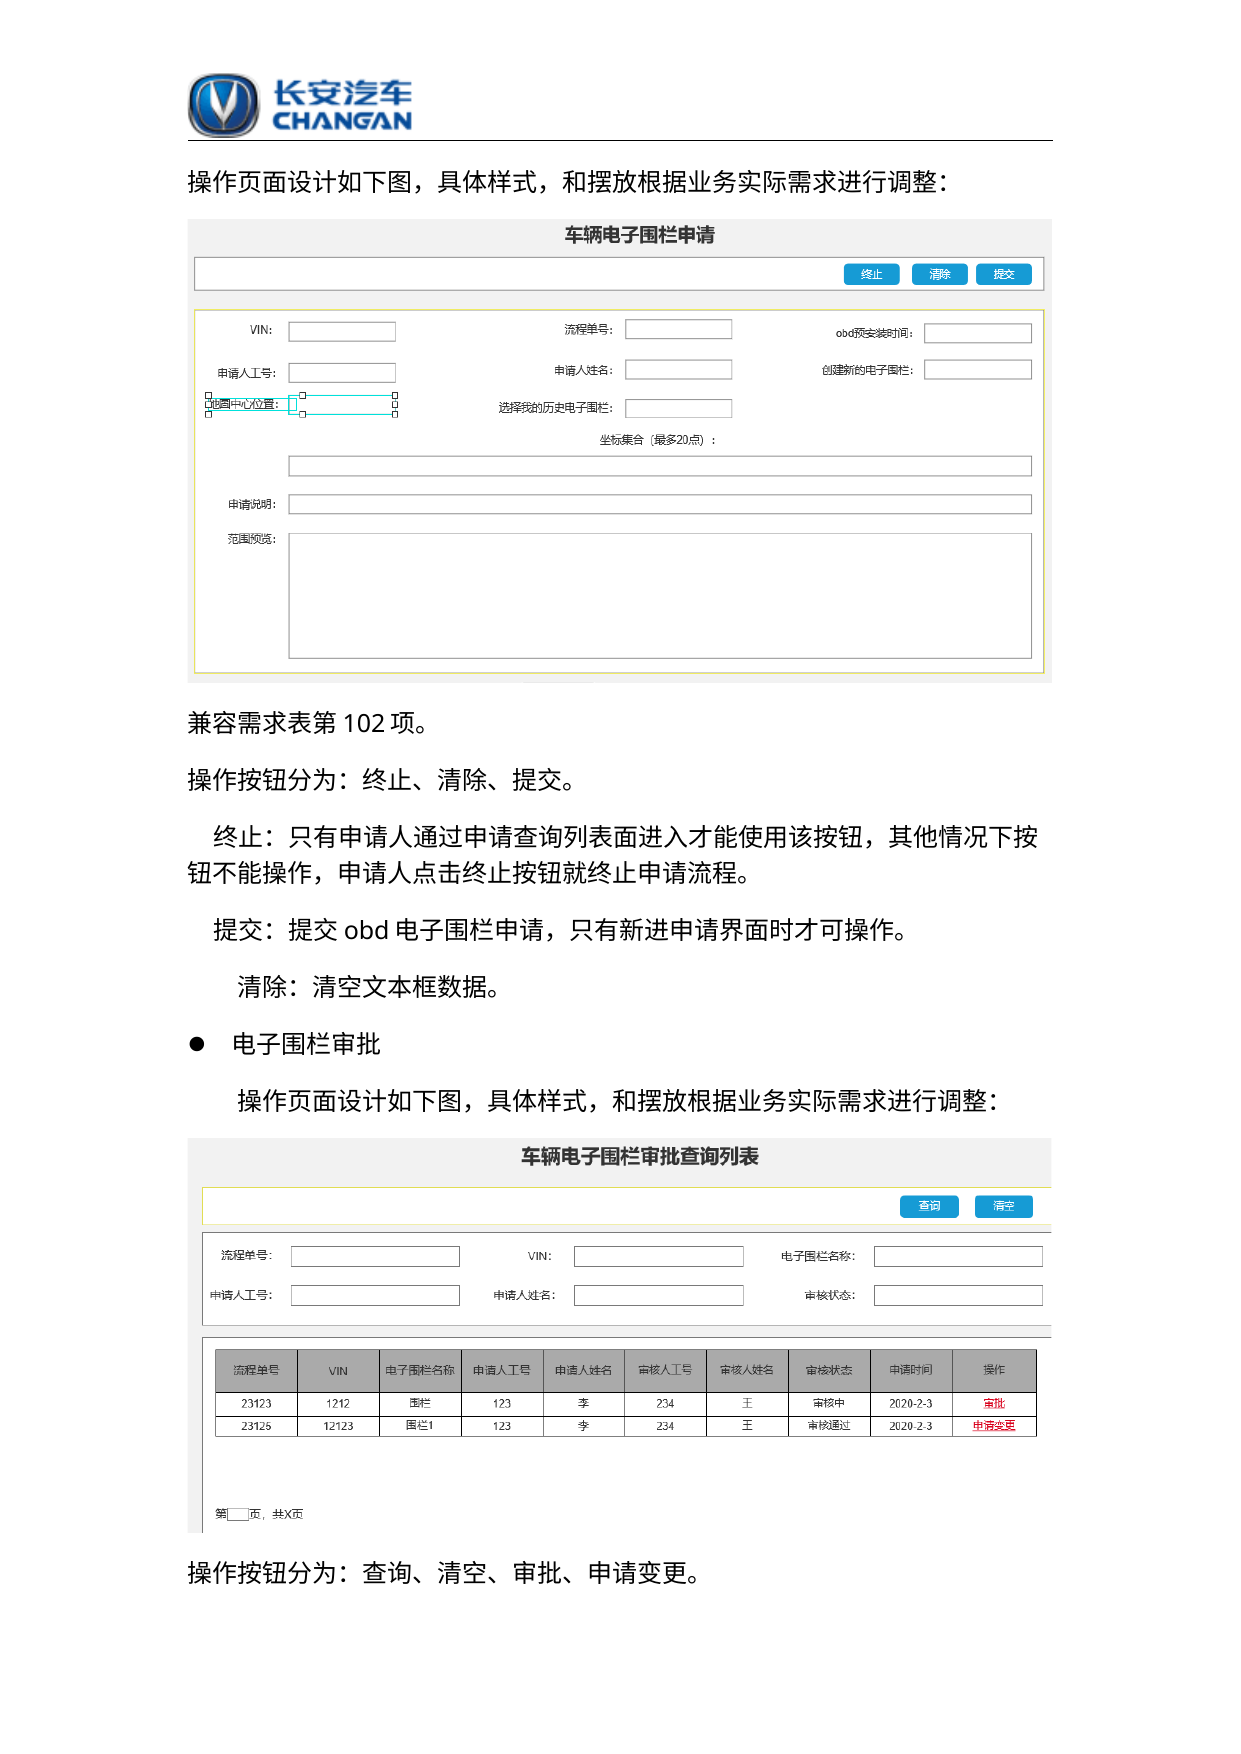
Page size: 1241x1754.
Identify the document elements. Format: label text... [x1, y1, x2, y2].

text 清除：清空文本框数据。 [187, 968, 1053, 1004]
text 提交：提交obd电子围栏申请，只有新进申请界面时才可操作。 [187, 911, 1053, 947]
text 终止：只有申请人通过申请查询列表面进入才能使用该按钮，其他情况下按钮不能操作，申请人点击终止按钮就终止申请流程。 [187, 817, 1053, 890]
text 兼容需求表第102项。 [187, 703, 1053, 739]
text 操作按钮分为：查询、清空、审批、申请变更。 [187, 1553, 1053, 1589]
list 电子围栏审批 [187, 1025, 1053, 1061]
picture [187, 219, 1052, 683]
text 操作页面设计如下图，具体样式，和摆放根据业务实际需求进行调整： [187, 162, 1053, 198]
text 操作页面设计如下图，具体样式，和摆放根据业务实际需求进行调整： [187, 1082, 1053, 1118]
text 操作按钮分为：终止、清除、提交。 [187, 760, 1053, 796]
picture [187, 1138, 1052, 1533]
picture [187, 73, 432, 138]
